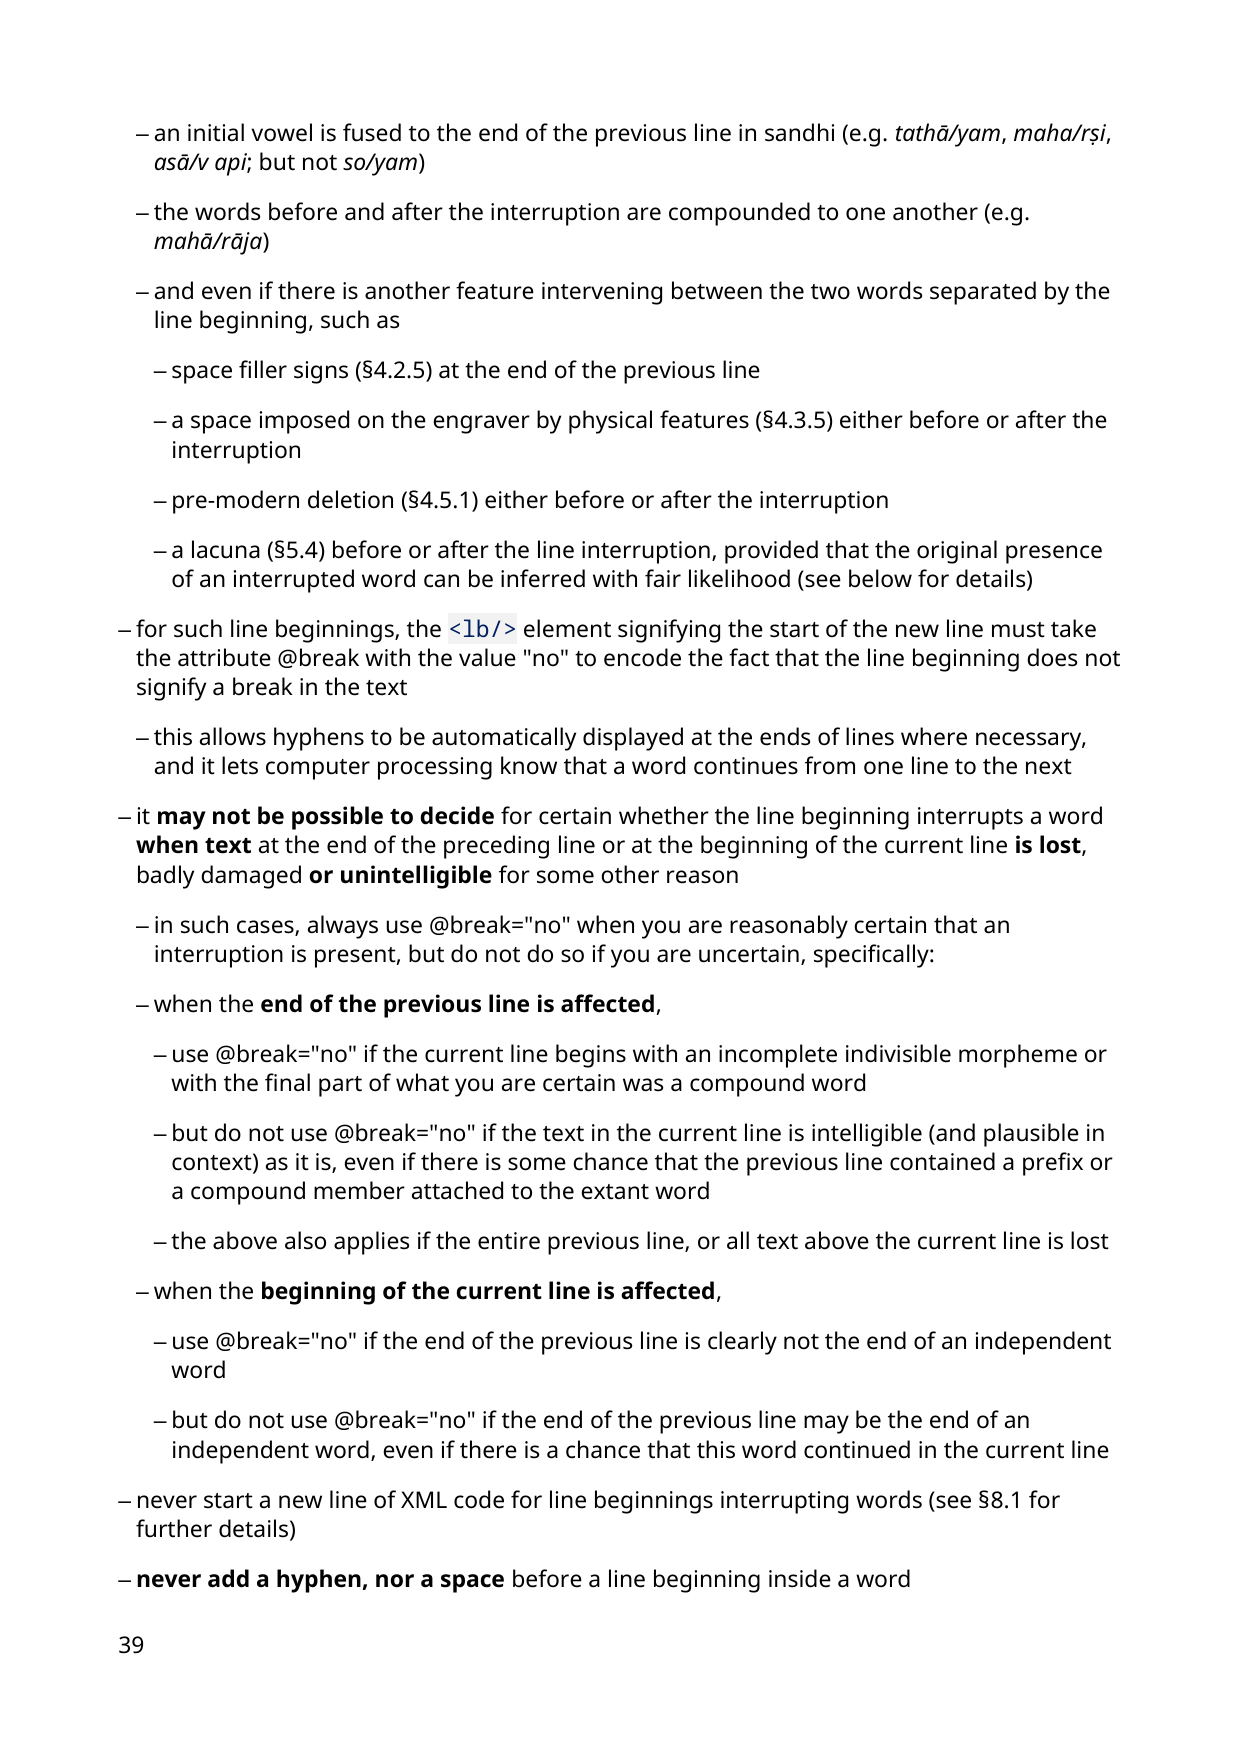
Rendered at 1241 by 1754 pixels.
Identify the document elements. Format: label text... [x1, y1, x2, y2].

list in such cases, always use @break="no" when you are reasonably certain that an interruption is present, but do not do so if you are uncertain, specifically: [136, 910, 1122, 968]
list it may not be possible to decide for certain whether the line beginning interrupts a word when text at the end of the preceding line or at the beginning of the current line is lost, badly damaged or unintelligible for some other reason [118, 801, 1122, 889]
list the above also applies if the entire previous line, or all text above the current line is lost [153, 1226, 1122, 1256]
list pre-modern deletion (§4.5.1) either before or after the interruption [153, 485, 1122, 514]
list space filler signs (§4.2.5) at the end of the previous line [153, 356, 1122, 385]
list use @break="no" if the current line begins with an incomplete indivisible morpheme or with the final part of what you are certain was a compound word [153, 1039, 1122, 1097]
list a lacuna (§5.4) before or after the line interruption, provided that the original presence of an interrupted word can be inferred with fair likelihood (see below for details) [153, 535, 1122, 593]
list never add a hyphen, nor a space before a line beginning inside a word [118, 1564, 1122, 1593]
list use @break="no" if the end of the previous line is clearly not the end of an independent word [153, 1326, 1122, 1385]
list and even if there is another feature intervening between the two words separated by the line beginning, such as [136, 276, 1122, 335]
list but do not use @break="no" if the text in the current line is intelligible (and plausible in context) as it is, even if there is some chance that the previous line contained a prefix or a compound member attached to the extant word [153, 1118, 1122, 1206]
list never start a new line of XML code for line beginnings interrupting words (see §8.1 for further details) [118, 1485, 1122, 1543]
list this allows hyphens to be automatically displayed at the ends of lines where necessary, and it lets computer processing know that a word continues from one line to the next [136, 722, 1122, 781]
list when the beginning of the current line is affected, [136, 1276, 1122, 1306]
list a space imposed on the engraver by physical features (§4.3.5) either before or after the interruption [153, 406, 1122, 464]
list when the end of the previous line is affected, [136, 989, 1122, 1018]
list but do not use @break="no" if the end of the previous line may be the end of an independent word, even if there is a chance that this word continued in the current line [153, 1406, 1122, 1464]
list the words before and after the interruption are compounded to one another (e.g. mahā/rāja) [136, 197, 1122, 256]
list an initial vowel is fused to the end of the previous line in sandhi (e.g. tathā/yam, maha/rṣi, asā/v api; but not so/yam) [136, 118, 1122, 176]
list for such line beginnings, the <lb/> element signifying the start of the new line must take the attribute @break with the value "no" to encode the fact that the line beginning does not signify a break in the text [118, 614, 1122, 701]
